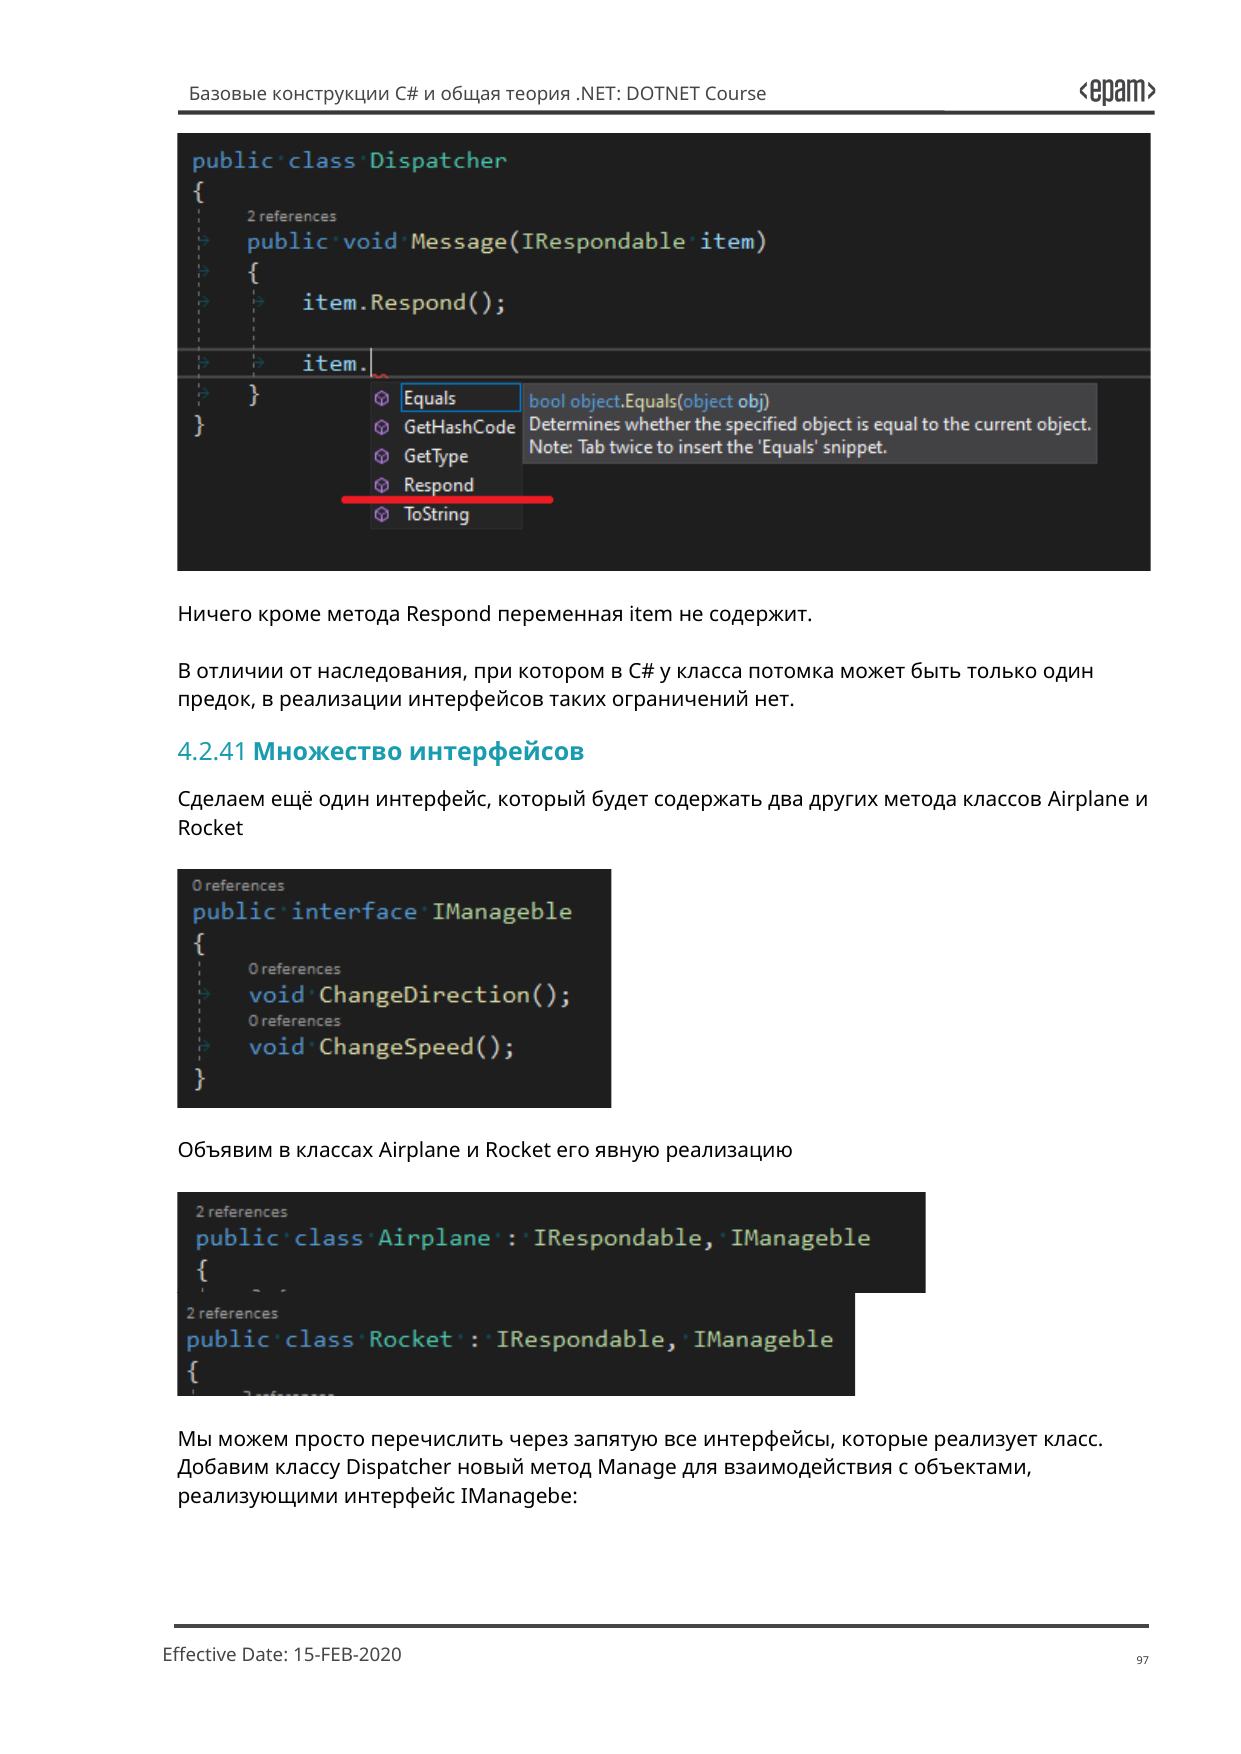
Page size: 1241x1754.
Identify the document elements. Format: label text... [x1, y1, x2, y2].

text Сделаем ещё один интерфейс, который будет содержать два других метода классов Airplane и Rocket [177, 784, 1152, 841]
text Объявим в классах Airplane и Rocket его явную реализацию [177, 1136, 1152, 1164]
picture [177, 1192, 926, 1396]
text В отличии от наследования, при котором в C# у класса потомка может быть только один предок, в реализации интерфейсов таких ограничений нет. [177, 656, 1152, 713]
text Ничего кроме метода Respond переменная item не содержит. [177, 599, 1152, 627]
subtitle Множество интерфейсов [177, 734, 1152, 768]
picture [177, 869, 612, 1108]
text Добавим классу Dispatcher новый метод Manage для взаимодействия с объектами, реализующими интерфейс IManagebe: [177, 1452, 1152, 1509]
text Мы можем просто перечислить через запятую все интерфейсы, которые реализует класс. [177, 1424, 1152, 1452]
picture [177, 133, 1151, 571]
